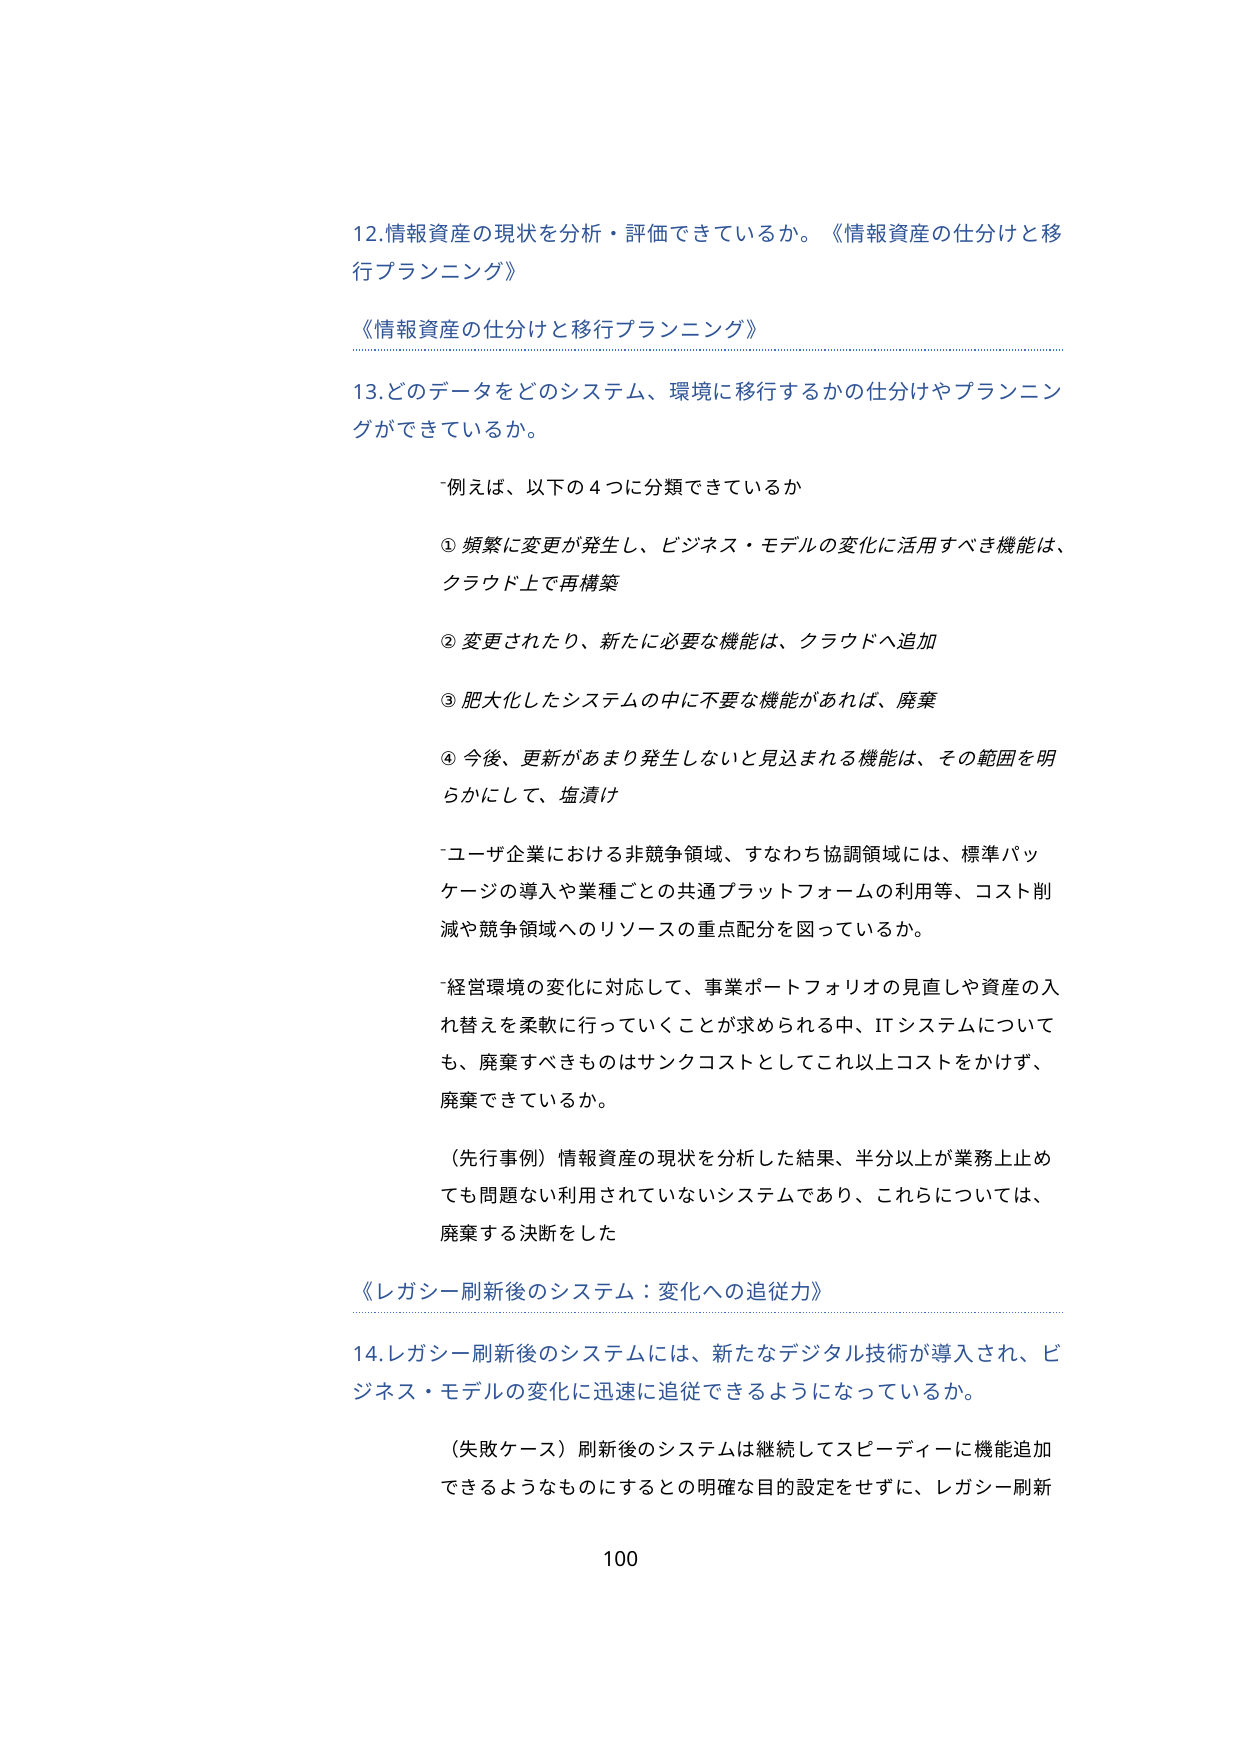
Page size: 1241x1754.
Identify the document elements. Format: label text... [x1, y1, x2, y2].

text ④今後、更新があまり発生しないと見込まれる機能は、その範囲を明らかにして、塩漬け [440, 738, 1063, 813]
text ③肥大化したシステムの中に不要な機能があれば、廃棄 [440, 680, 1063, 718]
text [440, 1430, 1063, 1505]
text 《情報資産の仕分けと移行プランニング》 [352, 310, 1063, 351]
text ①頻繁に変更が発生し、ビジネス・モデルの変化に活用すべき機能は、クラウド上で再構築 [440, 526, 1063, 601]
text ⁻例えば、以下の4つに分類できているか [440, 468, 1063, 505]
text ⁻経営環境の変化に対応して、事業ポートフォリオの見直しや資産の入れ替えを柔軟に行っていくことが求められる中、ITシステムについても、廃棄すべきものはサンクコストとしてこれ以上コストをかけず、廃棄できているか。 [440, 968, 1063, 1118]
text ②変更されたり、新たに必要な機能は、クラウドへ追加 [440, 622, 1063, 659]
text （先行事例）情報資産の現状を分析した結果、半分以上が業務上止めても問題ない利用されていないシステムであり、これらについては、廃棄する決断をした [440, 1138, 1063, 1251]
text 14.レガシー刷新後のシステムには、新たなデジタル技術が導入され、ビジネス・モデルの変化に迅速に追従できるようになっているか。 [352, 1334, 1063, 1409]
text ⁻ユーザ企業における非競争領域、すなわち協調領域には、標準パッケージの導入や業種ごとの共通プラットフォームの利用等、コスト削減や競争領域へのリソースの重点配分を図っているか。 [440, 834, 1063, 947]
text 13.どのデータをどのシステム、環境に移行するかの仕分けやプランニングができているか。 [352, 372, 1063, 447]
text 12.情報資産の現状を分析・評価できているか。《情報資産の仕分けと移行プランニング》 [352, 214, 1063, 289]
text 《レガシー刷新後のシステム：変化への追従力》 [352, 1272, 1063, 1313]
